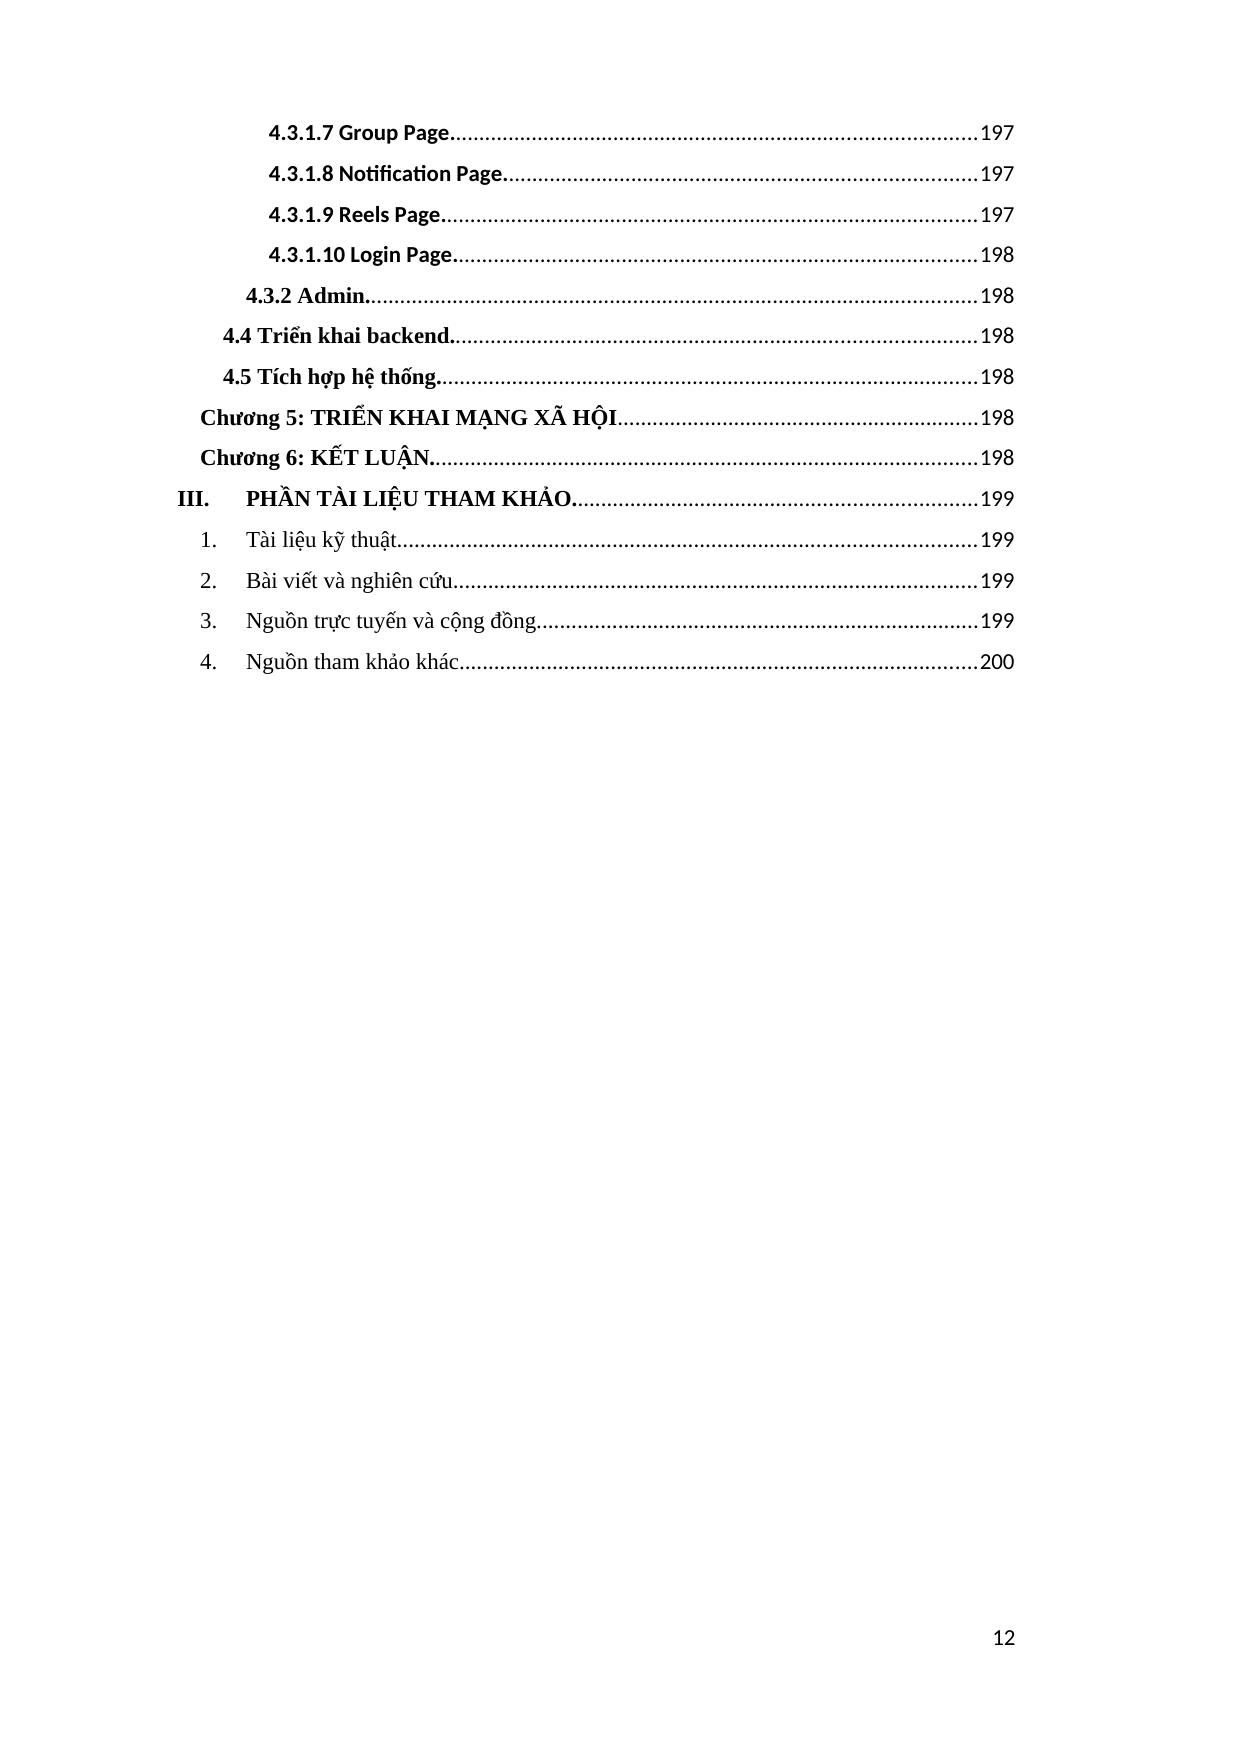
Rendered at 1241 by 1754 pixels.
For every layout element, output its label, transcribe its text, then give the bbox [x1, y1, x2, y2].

text 3. Nguồn trực tuyến và cộng đồng. 199 [200, 607, 1015, 635]
text 4.4 Triển khai backend. 198 [223, 322, 1015, 350]
text Chương 6: KẾT LUẬN. 198 [200, 443, 1015, 472]
text 4.5 Tích hợp hệ thống. 198 [223, 362, 1015, 390]
text 4.3.1.7 Group Page. 197 [269, 118, 1015, 147]
text 4.3.2 Admin. 198 [246, 281, 1015, 309]
text Chương 5: TRIỂN KHAI MẠNG XÃ HỘI 198 [200, 403, 1015, 431]
text 4.3.1.10 Login Page. 198 [269, 240, 1015, 268]
text 2. Bài viết và nghiên cứu 199 [200, 566, 1015, 594]
text 4. Nguồn tham khảo khác. 200 [200, 647, 1015, 676]
text 4.3.1.8 Notification Page. 197 [269, 159, 1015, 187]
text III. PHẦN TÀI LIỆU THAM KHẢO. 199 [177, 484, 1015, 512]
text 4.3.1.9 Reels Page. 197 [269, 200, 1015, 228]
text 1. Tài liệu kỹ thuật 199 [200, 525, 1015, 553]
